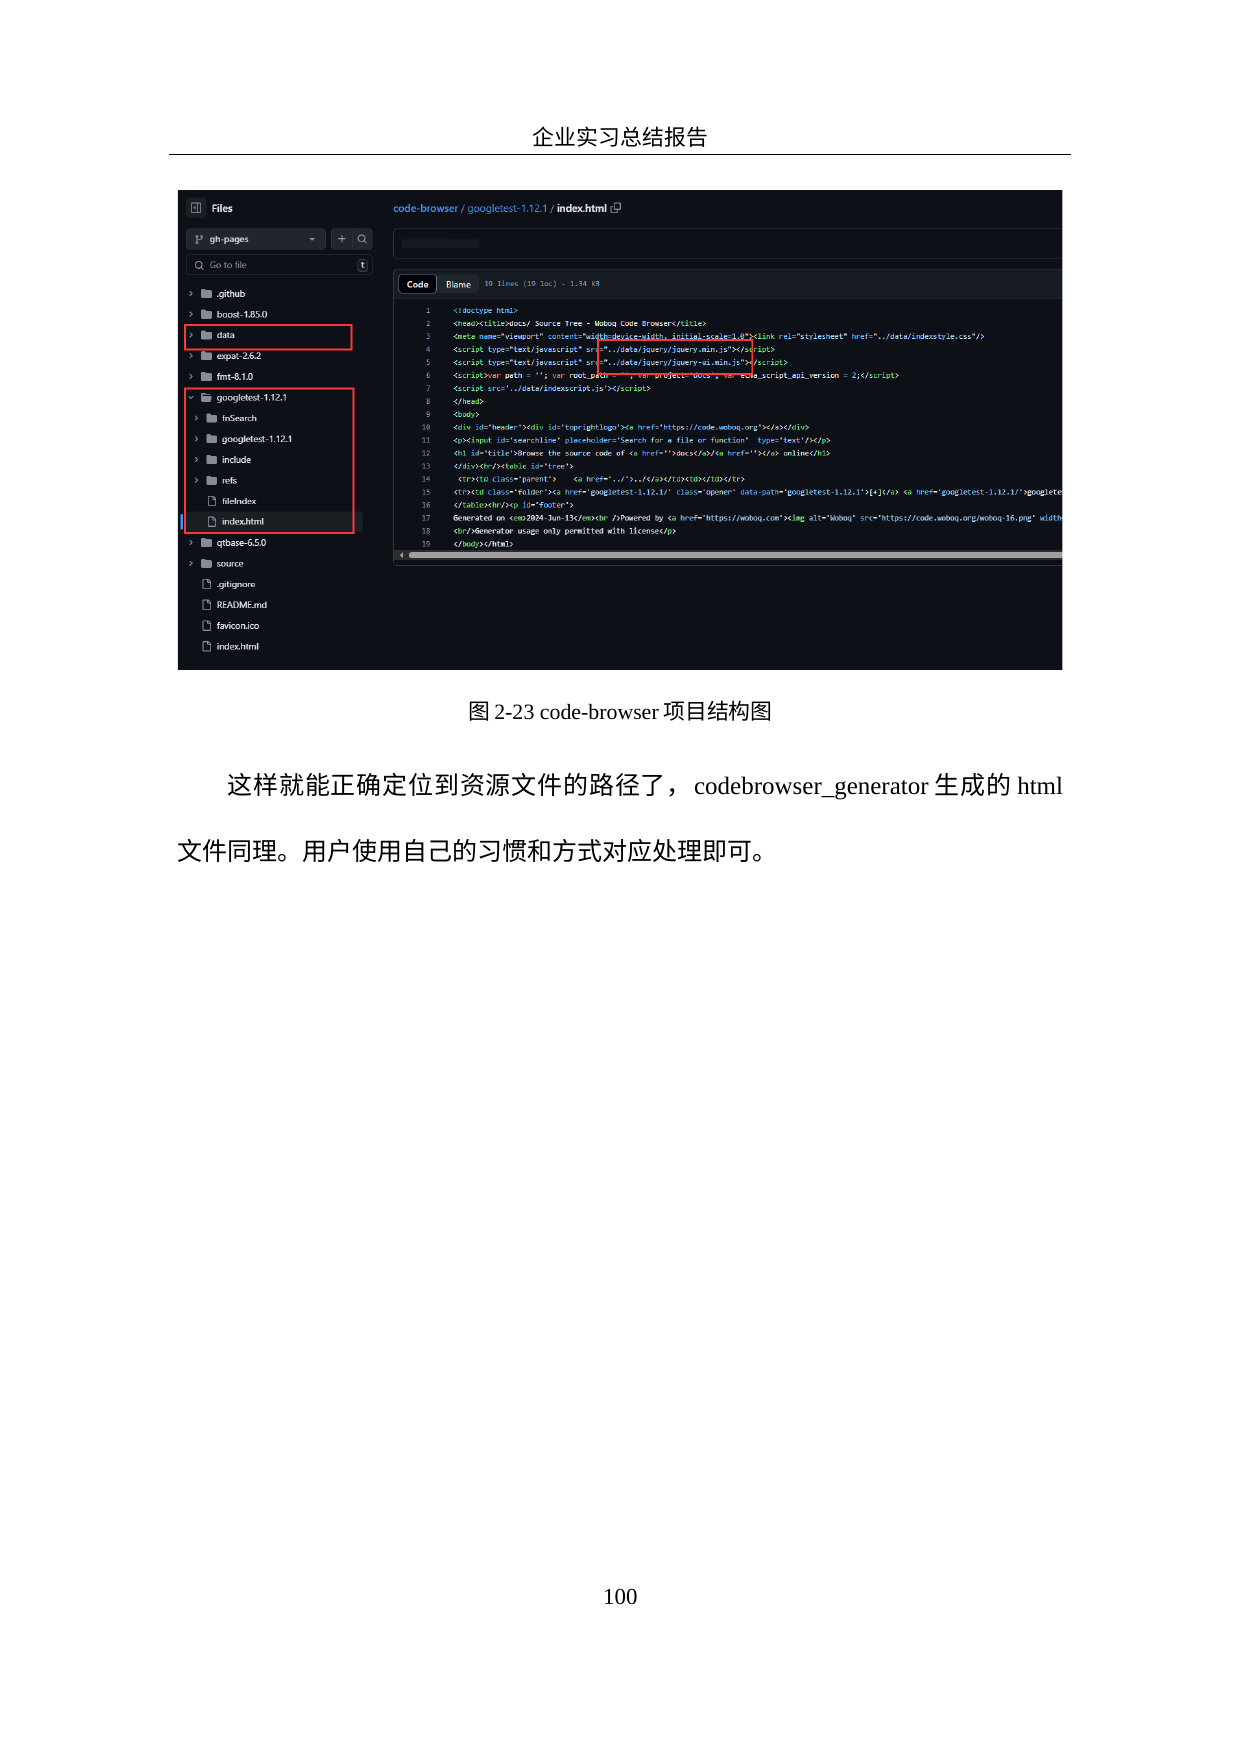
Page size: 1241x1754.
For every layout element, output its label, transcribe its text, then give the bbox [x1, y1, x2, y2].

text 这样就能正确定位到资源文件的路径了，codebrowser_generator生成的html文件同理。用户使用自己的习惯和方式对应处理即可。 [177, 751, 1063, 882]
text 图2-23 code-browser项目结构图 [177, 693, 1063, 726]
picture [177, 190, 1063, 670]
